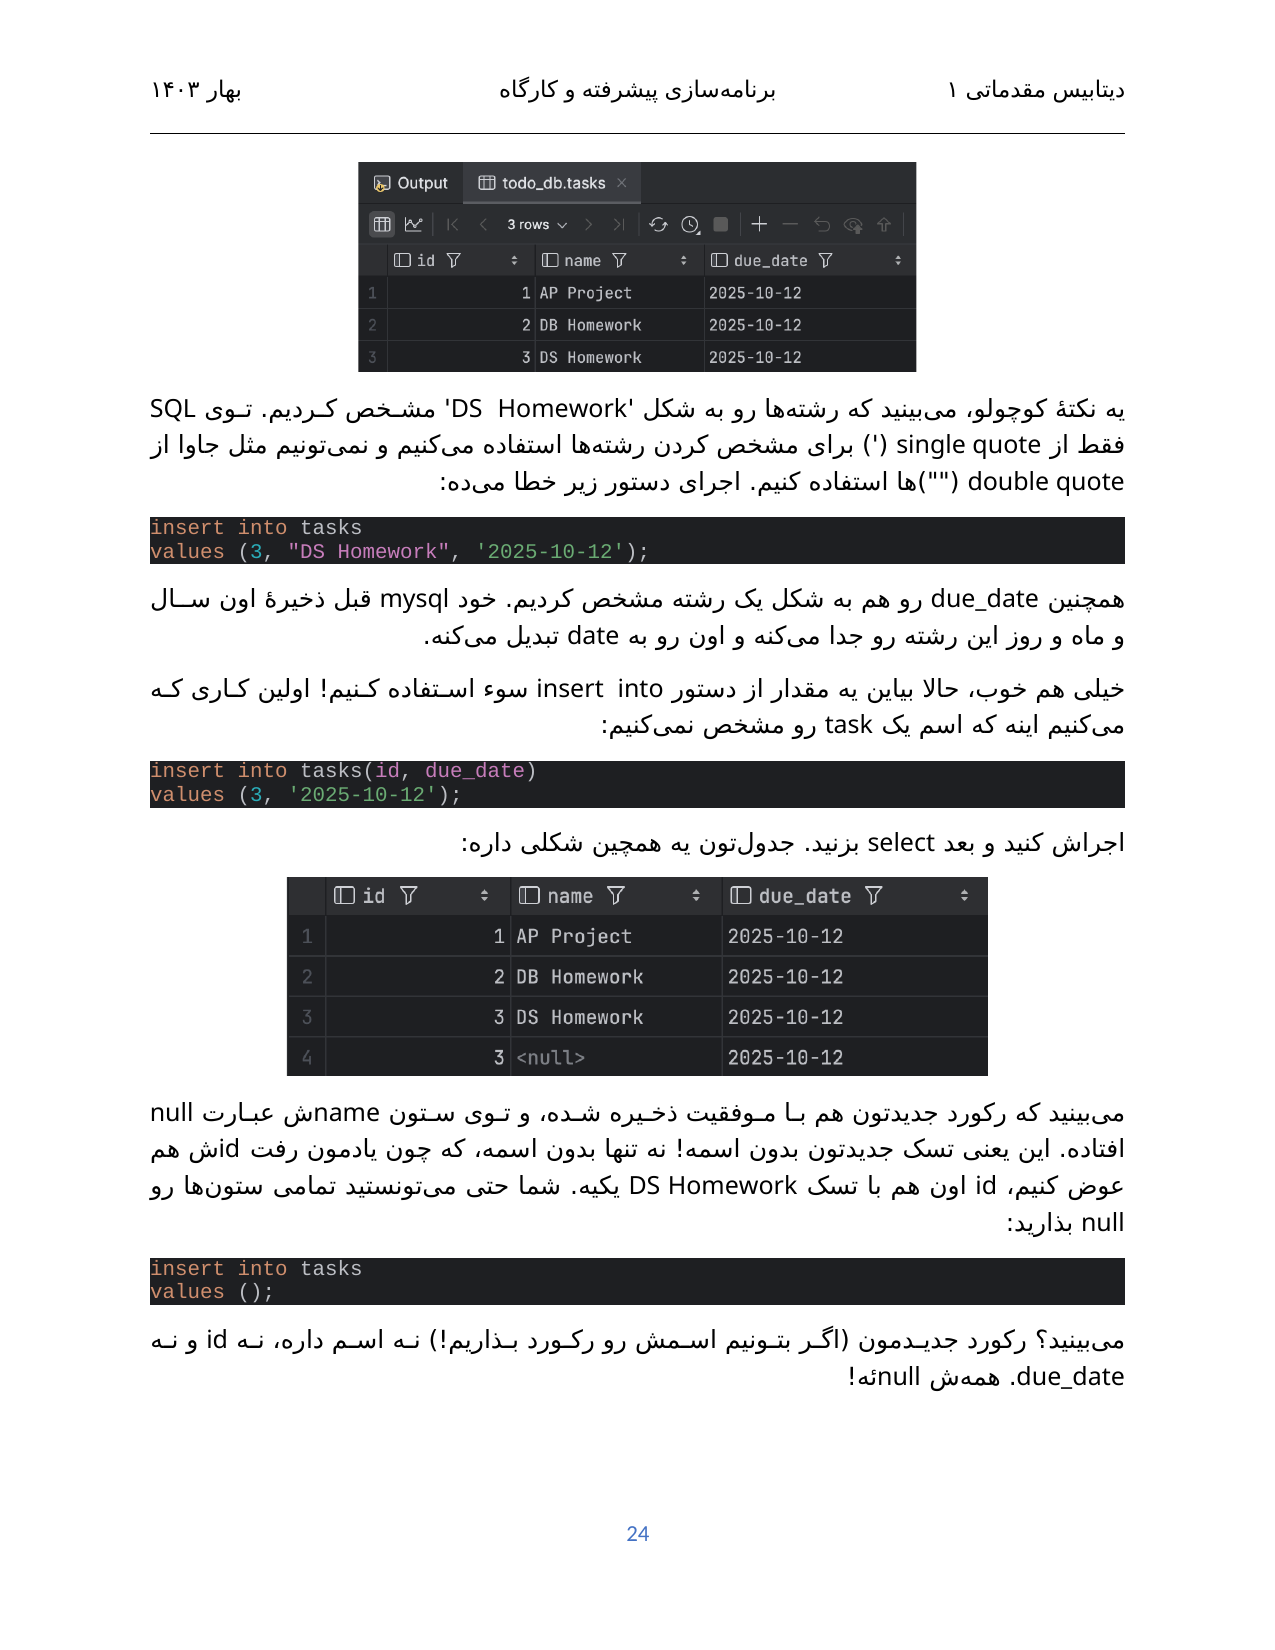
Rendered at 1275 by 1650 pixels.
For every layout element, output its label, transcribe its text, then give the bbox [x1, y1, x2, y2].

text insert into tasks values (); [150, 1258, 1125, 1305]
text insert into tasks(id, due_date) values (3, '2025-10-12'); [150, 761, 1125, 808]
text خیلی هم خوب، حالا بیاین یه مقدار از دستور insert into سوء استفاده کنیم! اولین کاری که می‌کنیم اینه که اسم یک task رو مشخص نمی‌کنیم: [150, 671, 1125, 741]
text یه نکتهٔ کوچولو، می‌بینید که رشته‌ها رو به شکل 'DS Homework' مشخص کردیم. توی SQL فقط از single quote (') برای مشخص کردن رشته‌ها استفاده می‌کنیم و نمی‌تونیم مثل جاوا از double quote ("")ها استفاده کنیم. اجرای دستور زیر خطا می‌ده: [150, 390, 1125, 498]
picture [358, 162, 917, 372]
text اجراش کنید و بعد select بزنید. جدول‌تون یه همچین شکلی داره: [150, 824, 1125, 858]
picture [286, 877, 988, 1076]
text insert into tasks values (3, "DS Homework", '2025-10-12'); [150, 517, 1125, 564]
text می‌بینید؟ رکورد جدیدمون (اگر بتونیم اسمش رو رکورد بذاریم!)‌ نه اسم داره، نه id و نه due_date. همه‌ش nullئه! [150, 1322, 1125, 1392]
text همچنین due_date رو هم به شکل یک رشته مشخص کردیم. خود mysql قبل ذخیرهٔ اون سال و ماه و روز این رشته رو جدا می‌کنه و اون رو به date تبدیل می‌کنه. [150, 581, 1125, 651]
text می‌بینید که رکورد جدید‌تون هم با موفقیت ذخیره شده، و توی ستون nameش عبارت null افتاده. این یعنی تسک جدیدتون بدون اسمه! نه تنها بدون اسمه، که چون یادمون رفت idش هم عوض کنیم، id اون هم با تسک DS Homework یکیه. شما حتی می‌تونستید تمامی ستون‌ها رو null بذارید: [150, 1095, 1125, 1238]
